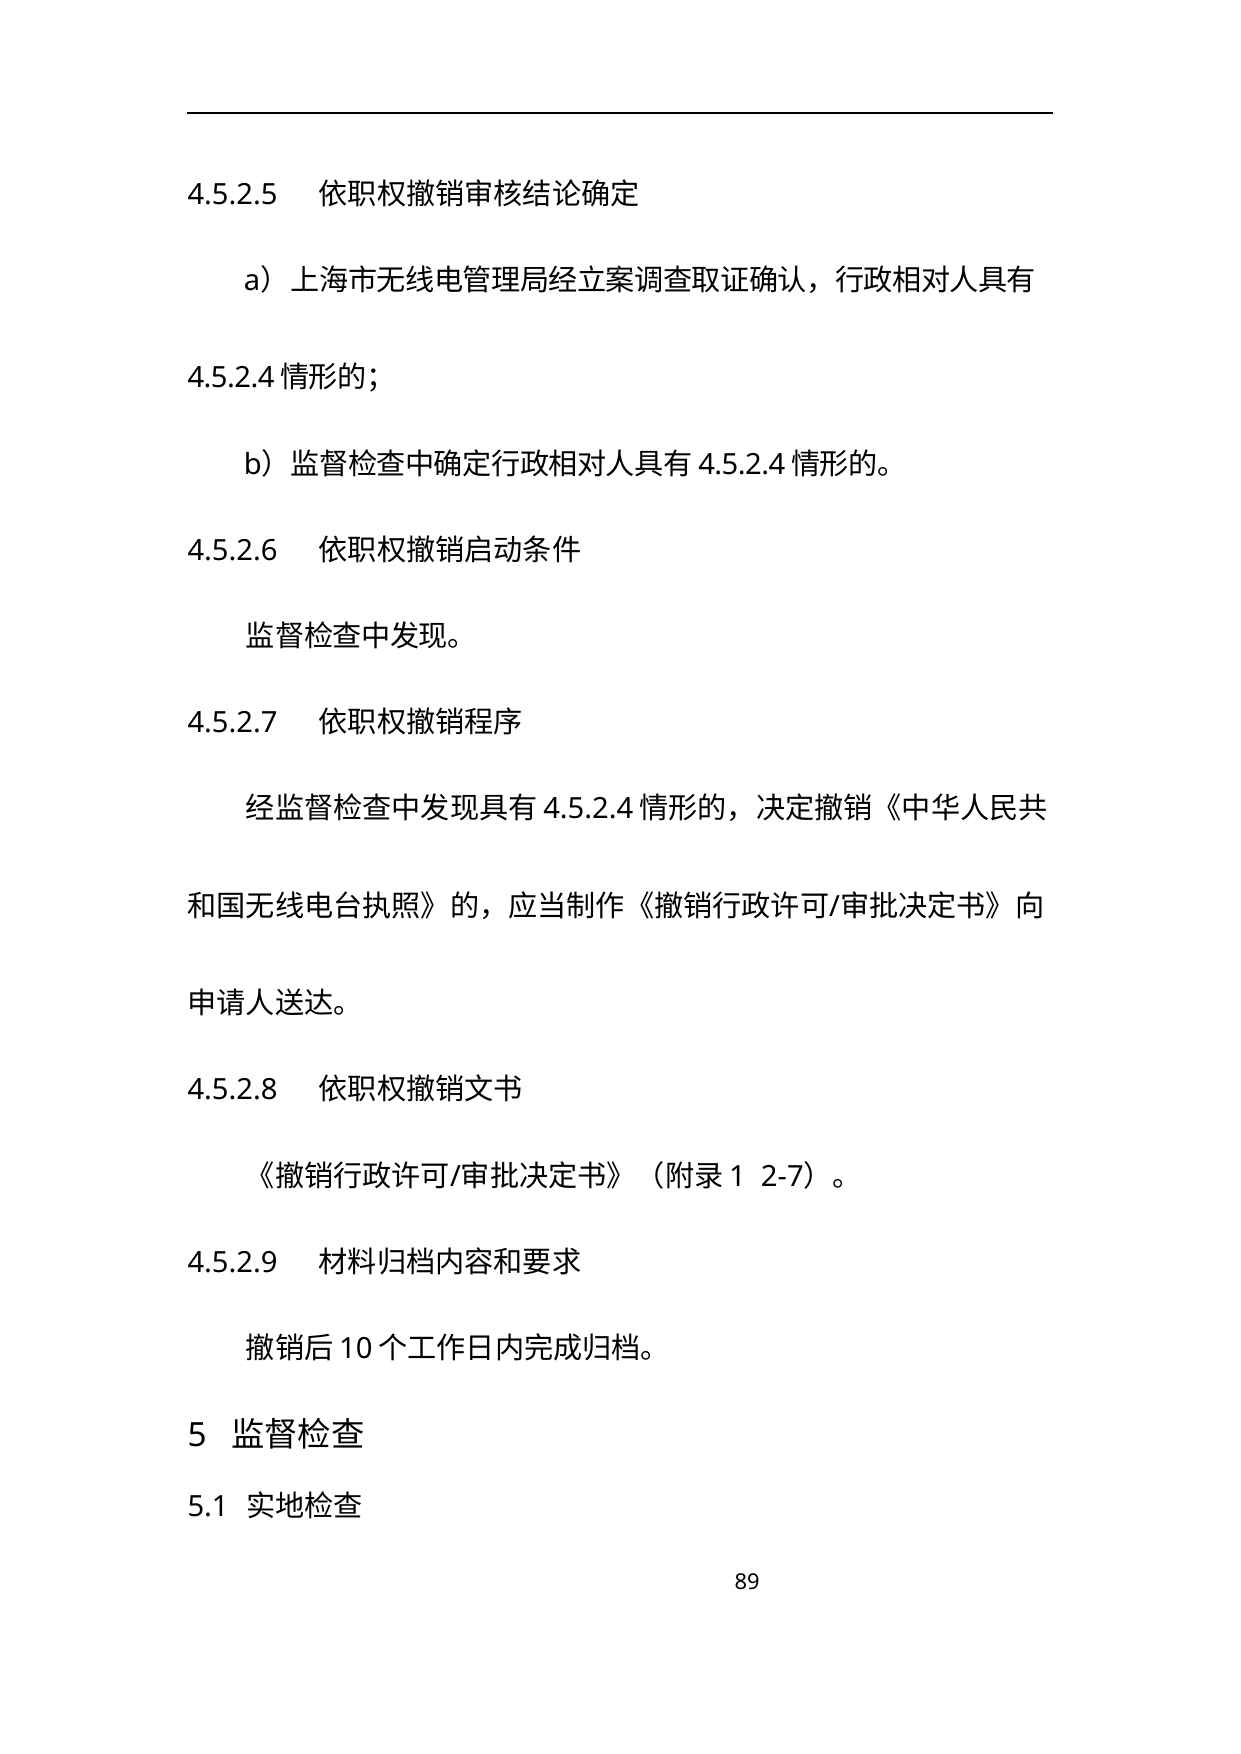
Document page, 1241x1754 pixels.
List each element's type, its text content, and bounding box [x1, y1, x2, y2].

text 监督检查中发现。 [187, 601, 1053, 666]
text 经监督检查中发现具有4.5.2.4情形的，决定撤销《中华人民共和国无线电台执照》的，应当制作《撤销行政许可/审批决定书》向申请人送达。 [187, 773, 1053, 1033]
list 上海市无线电管理局经立案调查取证确认，行政相对人具有4.5.2.4情形的； [187, 245, 1053, 408]
list 监督检查 [187, 1399, 1053, 1464]
text 《撤销行政许可/审批决定书》（附录1 2-7）。 [187, 1141, 1053, 1206]
text 撤销后10个工作日内完成归档。 [187, 1313, 1053, 1378]
list 实地检查 [187, 1471, 1053, 1536]
list 依职权撤销启动条件 [187, 515, 1053, 580]
list 依职权撤销文书 [187, 1055, 1053, 1120]
list 监督检查中确定行政相对人具有4.5.2.4情形的。 [187, 429, 1053, 494]
list 材料归档内容和要求 [187, 1227, 1053, 1292]
list 依职权撤销程序 [187, 687, 1053, 752]
list 依职权撤销审核结论确定 [187, 159, 1053, 224]
